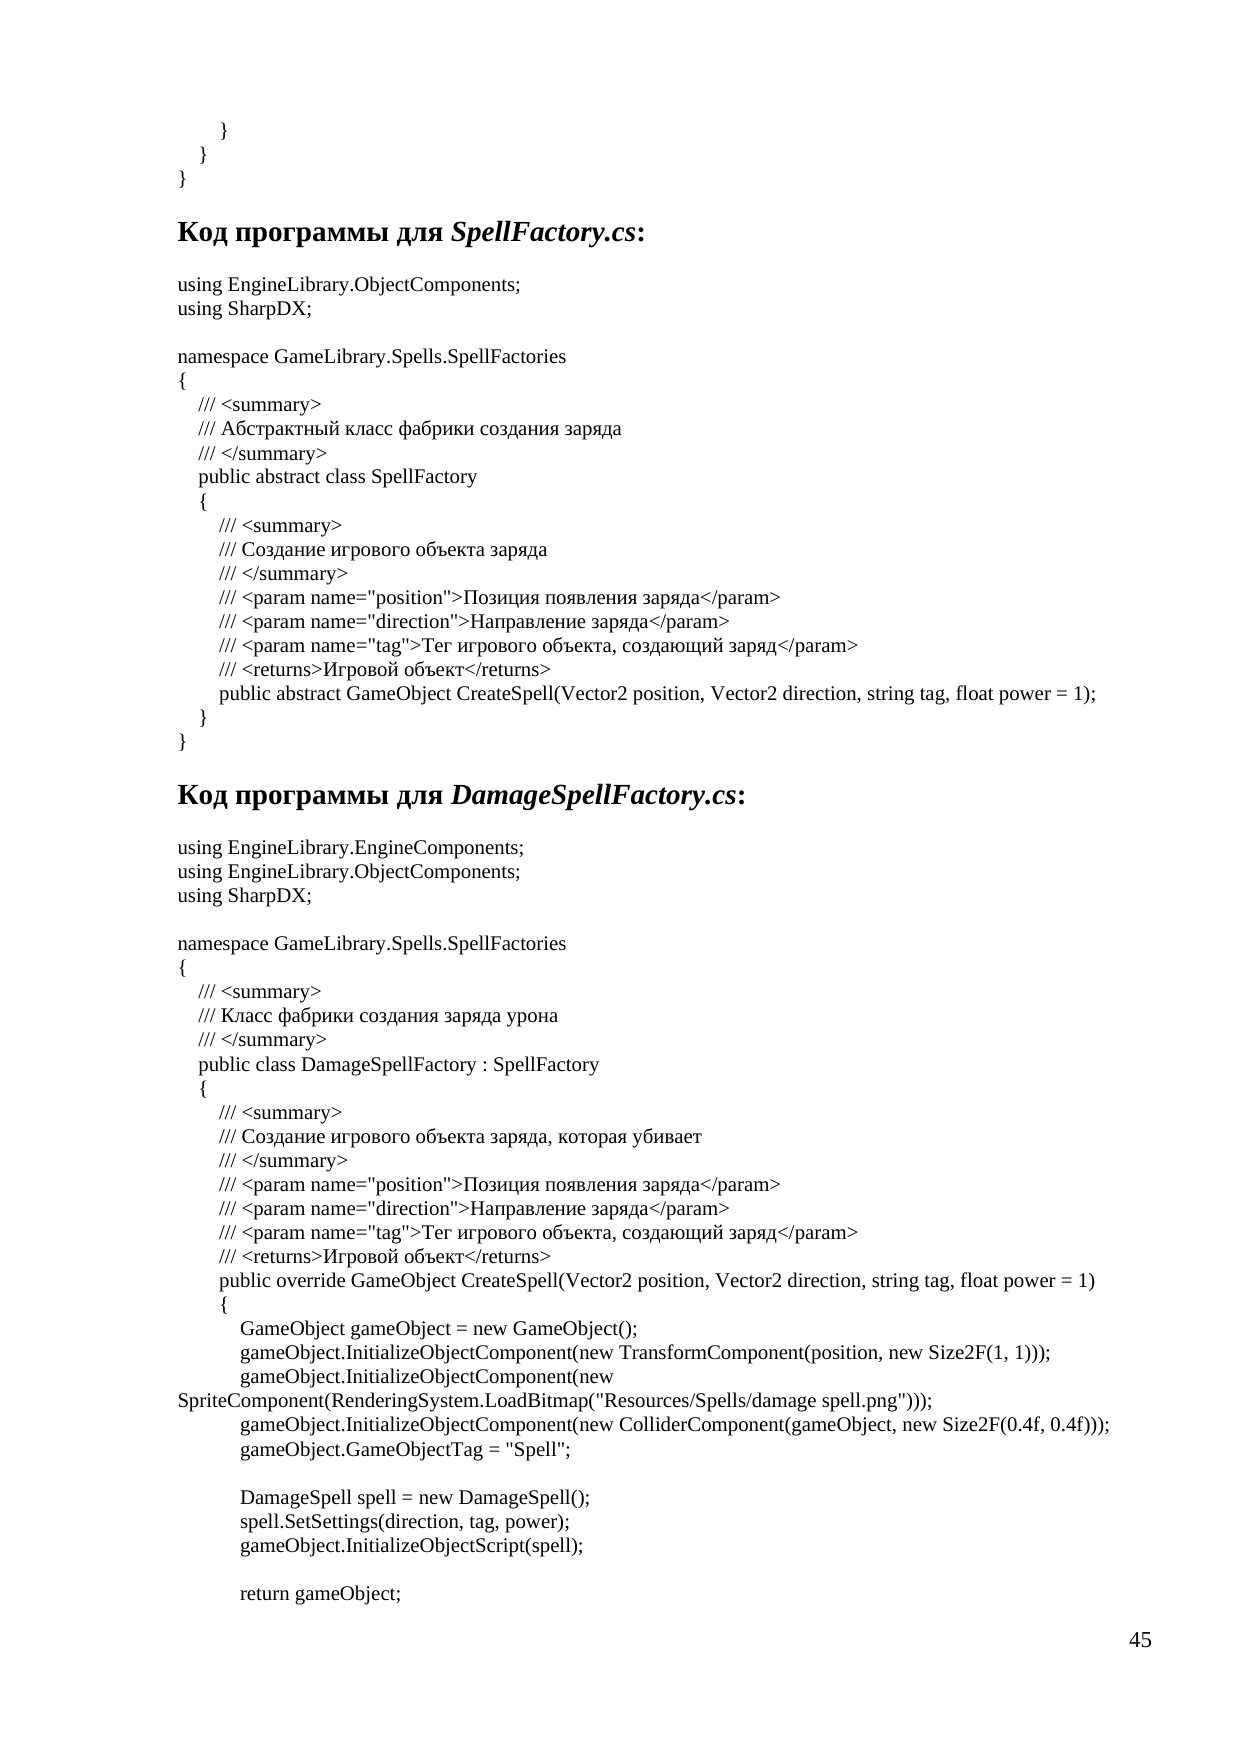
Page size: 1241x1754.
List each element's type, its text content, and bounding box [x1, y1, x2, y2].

text /// <summary> [177, 392, 1152, 416]
text } [177, 705, 1152, 729]
text } [177, 118, 1152, 142]
text /// <param name="tag">Тег игрового объекта, создающий заряд</param> [177, 633, 1152, 657]
text /// <returns>Игровой объект</returns> [177, 1244, 1152, 1268]
text DamageSpell spell = new DamageSpell(); [177, 1484, 1152, 1509]
text GameObject gameObject = new GameObject(); [177, 1316, 1152, 1340]
text } [177, 729, 1152, 753]
text gameObject.InitializeObjectComponent(new TransformComponent(position, new Size2F(1, 1))); [177, 1340, 1152, 1364]
text /// <returns>Игровой объект</returns> [177, 657, 1152, 681]
text gameObject.GameObjectTag = "Spell"; [177, 1436, 1152, 1461]
text { [177, 368, 1152, 392]
text gameObject.InitializeObjectComponent(new SpriteComponent(RenderingSystem.LoadBitmap("Resources/Spells/damage spell.png"))); [177, 1364, 1152, 1412]
text { [177, 488, 1152, 513]
text spell.SetSettings(direction, tag, power); [177, 1509, 1152, 1533]
text public override GameObject CreateSpell(Vector2 position, Vector2 direction, string tag, float power = 1) [177, 1268, 1152, 1292]
text /// Создание игрового объекта заряда [177, 537, 1152, 561]
text gameObject.InitializeObjectComponent(new ColliderComponent(gameObject, new Size2F(0.4f, 0.4f))); [177, 1412, 1152, 1436]
text /// <summary> [177, 513, 1152, 537]
text Код программы для SpellFactory.cs: [177, 214, 1152, 248]
text /// </summary> [177, 1148, 1152, 1172]
text /// <summary> [177, 1099, 1152, 1124]
text } [177, 166, 1152, 190]
text /// <param name="direction">Направление заряда</param> [177, 1196, 1152, 1220]
text /// </summary> [177, 440, 1152, 464]
text using EngineLibrary.ObjectComponents; [177, 859, 1152, 883]
text using SharpDX; [177, 883, 1152, 907]
text using EngineLibrary.EngineComponents; [177, 835, 1152, 859]
text } [177, 142, 1152, 166]
text using SharpDX; [177, 296, 1152, 320]
text namespace GameLibrary.Spells.SpellFactories [177, 931, 1152, 955]
text { [177, 1076, 1152, 1099]
text { [177, 1292, 1152, 1316]
text /// <summary> [177, 979, 1152, 1003]
text /// Создание игрового объекта заряда, которая убивает [177, 1124, 1152, 1148]
text public abstract class SpellFactory [177, 464, 1152, 488]
text namespace GameLibrary.Spells.SpellFactories [177, 344, 1152, 368]
text /// Класс фабрики создания заряда урона [177, 1003, 1152, 1027]
text /// <param name="direction">Направление заряда</param> [177, 609, 1152, 633]
text public class DamageSpellFactory : SpellFactory [177, 1051, 1152, 1076]
text /// Абстрактный класс фабрики создания заряда [177, 416, 1152, 440]
text gameObject.InitializeObjectScript(spell); [177, 1533, 1152, 1557]
text using EngineLibrary.ObjectComponents; [177, 272, 1152, 296]
text /// <param name="tag">Тег игрового объекта, создающий заряд</param> [177, 1220, 1152, 1244]
text { [177, 955, 1152, 979]
text /// <param name="position">Позиция появления заряда</param> [177, 585, 1152, 609]
text /// </summary> [177, 561, 1152, 585]
text return gameObject; [177, 1581, 1152, 1605]
text /// <param name="position">Позиция появления заряда</param> [177, 1172, 1152, 1196]
text Код программы для DamageSpellFactory.cs: [177, 777, 1152, 811]
text /// </summary> [177, 1027, 1152, 1051]
text public abstract GameObject CreateSpell(Vector2 position, Vector2 direction, string tag, float power = 1); [177, 681, 1152, 705]
